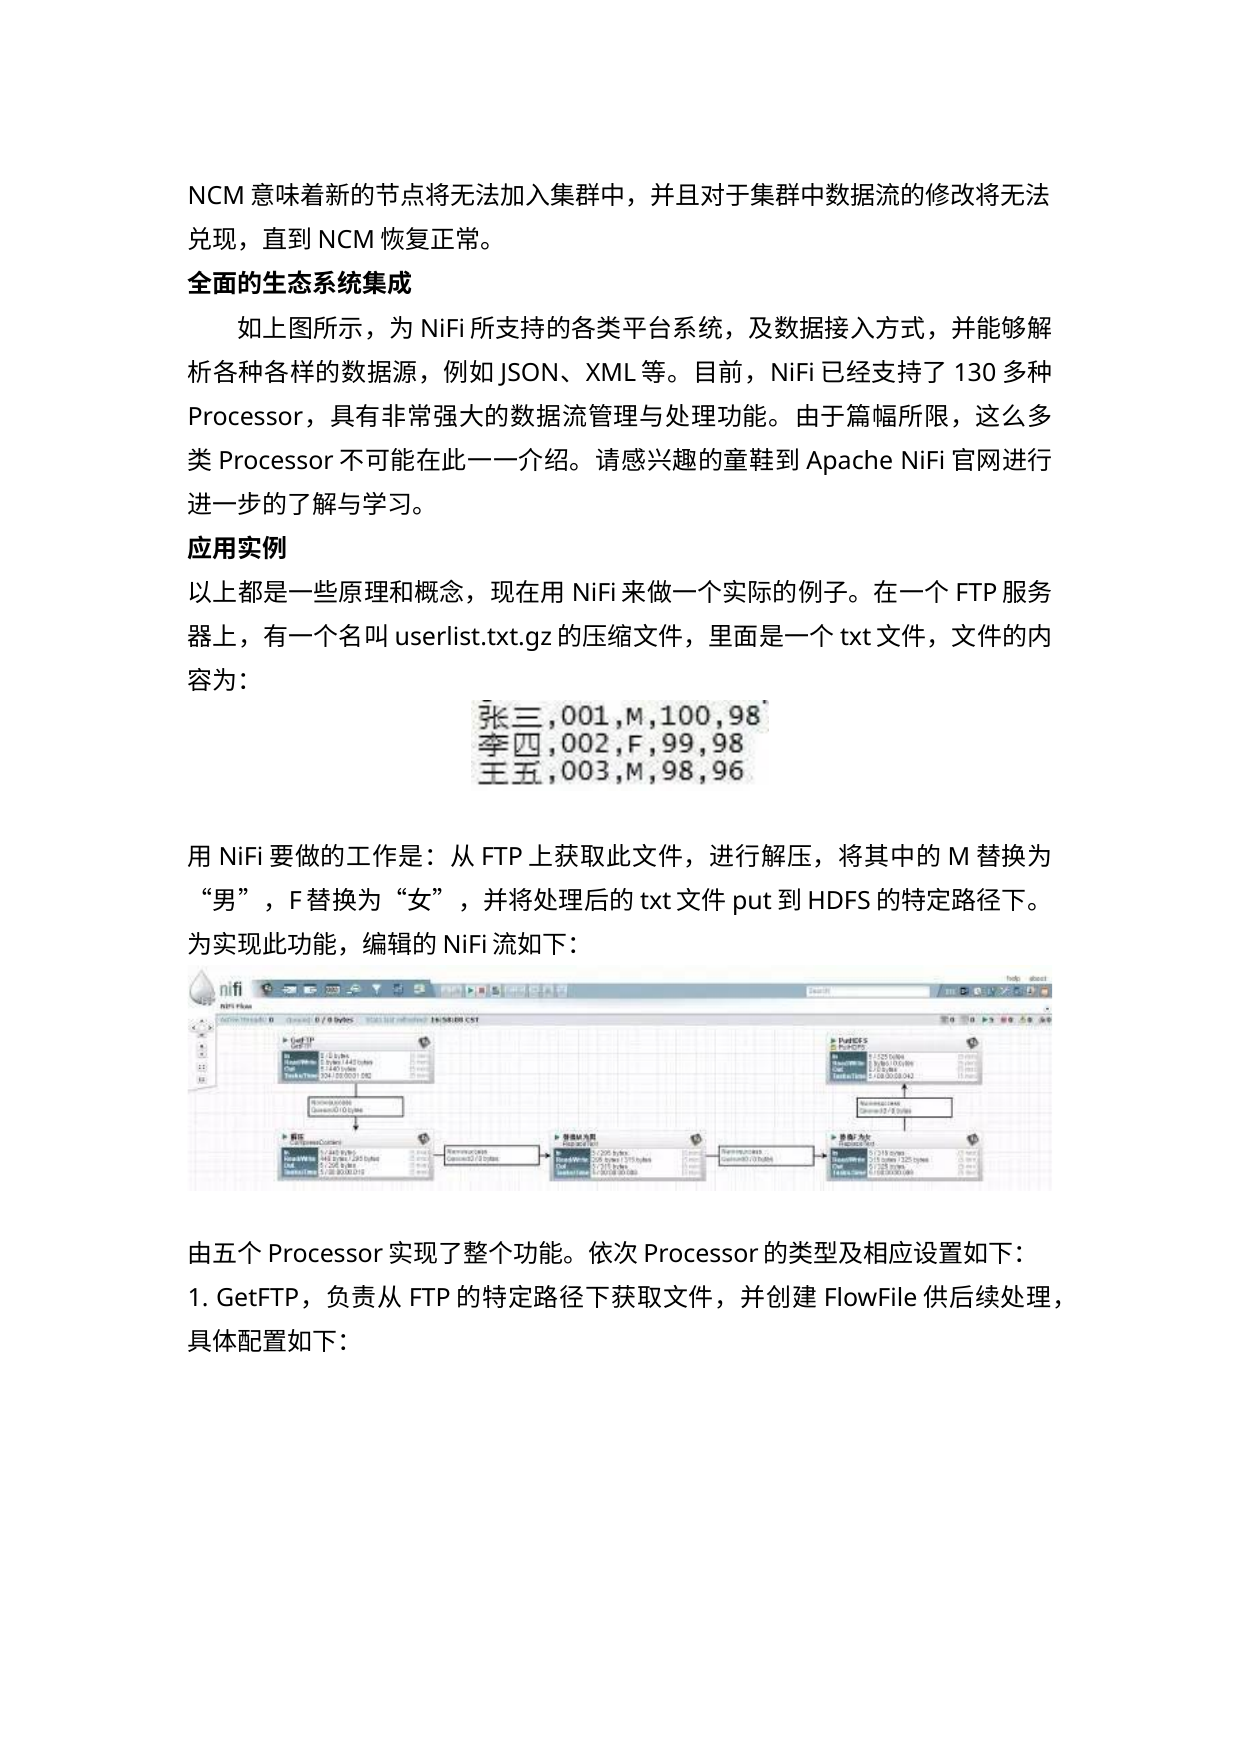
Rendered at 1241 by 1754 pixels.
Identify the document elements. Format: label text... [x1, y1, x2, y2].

text 应用实例 [187, 524, 1053, 568]
text 以上都是一些原理和概念，现在用NiFi来做一个实际的例子。在一个FTP服务器上，有一个名叫userlist.txt.gz的压缩文件，里面是一个txt文件，文件的内容为： [187, 568, 1053, 701]
picture [471, 700, 769, 791]
text 如上图所示，为NiFi所支持的各类平台系统，及数据接入方式，并能够解析各种各样的数据源，例如JSON、XML等。目前，NiFi已经支持了130多种Processor，具有非常强大的数据流管理与处理功能。由于篇幅所限，这么多类Processor不可能在此一一介绍。请感兴趣的童鞋到Apache NiFi官网进行进一步的了解与学习。 [187, 304, 1053, 524]
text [187, 172, 1053, 260]
text 由五个Processor实现了整个功能。依次Processor的类型及相应设置如下： 1. GetFTP，负责从FTP的特定路径下获取文件，并创建FlowFile供后续处理，具体配置如下： [187, 1229, 1053, 1362]
picture [187, 965, 1053, 1191]
text 用NiFi要做的工作是：从FTP上获取此文件，进行解压，将其中的M替换为“男”，F替换为“女”，并将处理后的txt文件put到HDFS的特定路径下。为实现此功能，编辑的NiFi流如下： [187, 833, 1053, 965]
text 全面的生态系统集成 [187, 260, 1053, 304]
